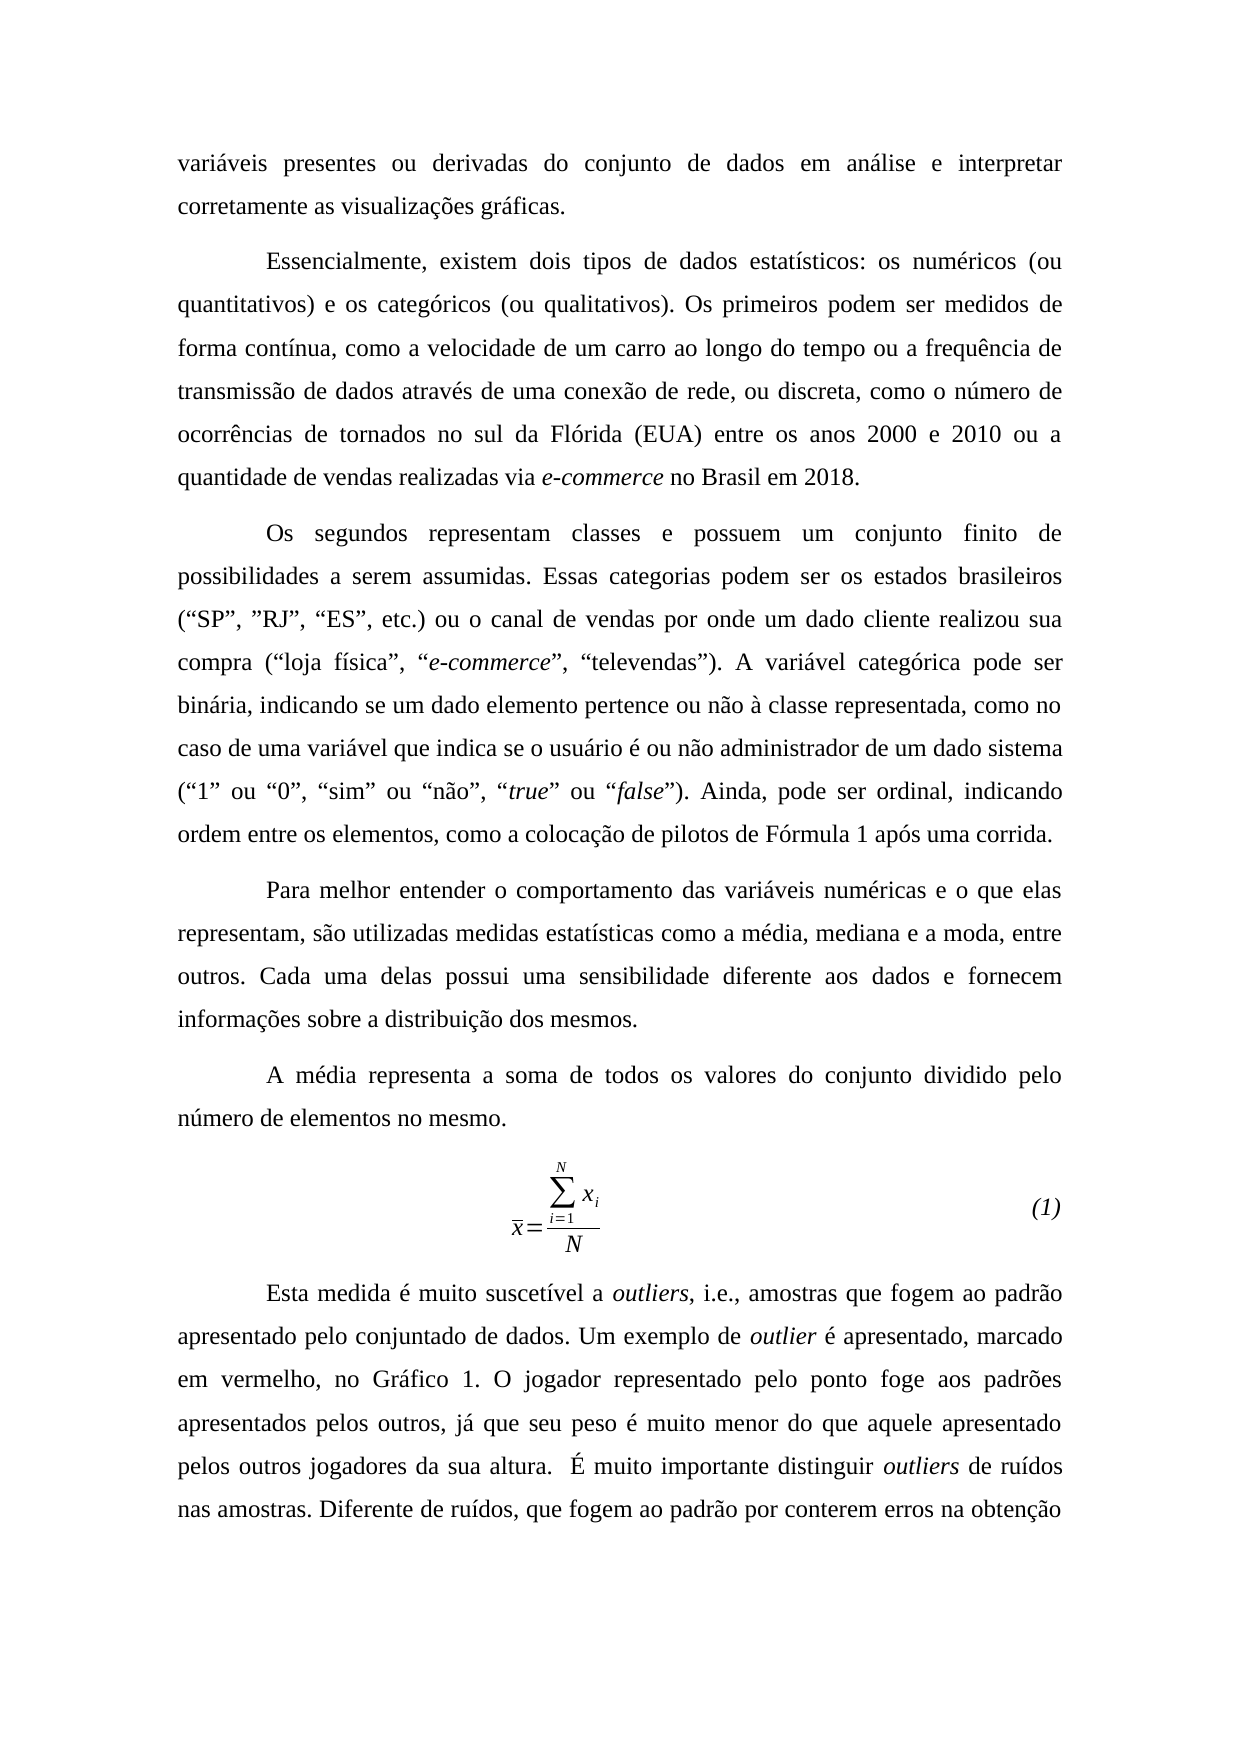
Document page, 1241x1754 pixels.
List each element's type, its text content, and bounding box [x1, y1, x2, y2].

text Essencialmente, existem dois tipos de dados estatísticos: os numéricos (ou quantitativos) e os categóricos (ou qualitativos). Os primeiros podem ser medidos de forma contínua, como a velocidade de um carro ao longo do tempo ou a frequência de transmissão de dados através de uma conexão de rede, ou discreta, como o número de ocorrências de tornados no sul da Flórida (EUA) entre os anos 2000 e 2010 ou a quantidade de vendas realizadas via e-commerce no Brasil em 2018. [177, 246, 1063, 491]
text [177, 148, 1063, 219]
text (1) [177, 1159, 1063, 1257]
text Os segundos representam classes e possuem um conjunto finito de possibilidades a serem assumidas. Essas categorias podem ser os estados brasileiros (“SP”, ”RJ”, “ES”, etc.) ou o canal de vendas por onde um dado cliente realizou sua compra (“loja física”, “e-commerce”, “televendas”). A variável categórica pode ser binária, indicando se um dado elemento pertence ou não à classe representada, como no caso de uma variável que indica se o usuário é ou não administrador de um dado sistema (“1” ou “0”, “sim” ou “não”, “true” ou “false”). Ainda, pode ser ordinal, indicando ordem entre os elementos, como a colocação de pilotos de Fórmula 1 após uma corrida. [177, 518, 1063, 848]
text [177, 1278, 1063, 1523]
text A média representa a soma de todos os valores do conjunto dividido pelo número de elementos no mesmo. [177, 1060, 1063, 1132]
text Para melhor entender o comportamento das variáveis numéricas e o que elas representam, são utilizadas medidas estatísticas como a média, mediana e a moda, entre outros. Cada uma delas possui uma sensibilidade diferente aos dados e fornecem informações sobre a distribuição dos mesmos. [177, 875, 1063, 1033]
